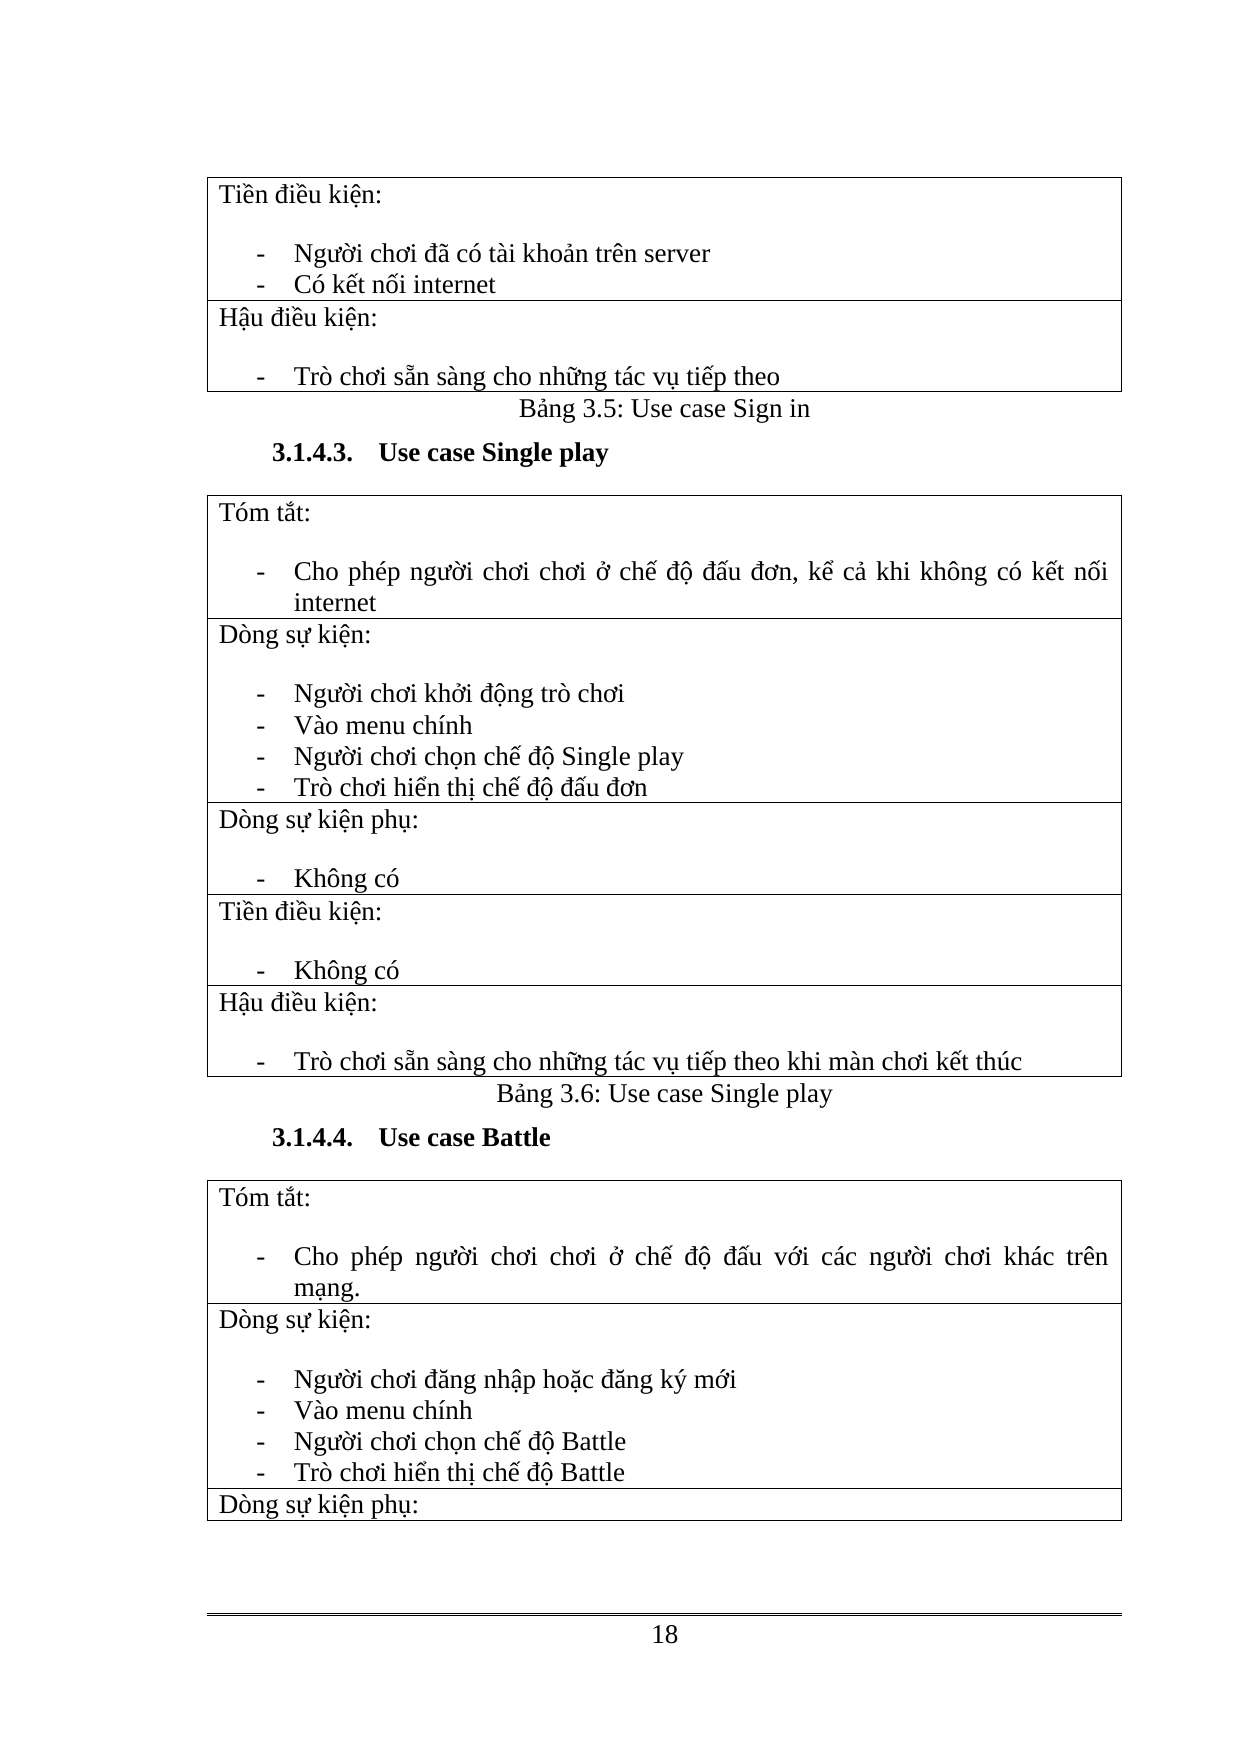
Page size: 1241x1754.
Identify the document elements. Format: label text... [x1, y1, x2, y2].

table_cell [208, 1489, 1121, 1519]
table_cell Dòng sự kiện phụ: Không có [208, 803, 1121, 893]
table_cell Dòng sự kiện: Người chơi khởi động trò chơi Vào menu chính Người chơi chọn chế độ Single play Trò chơi hiển thị chế độ đấu đơn [208, 619, 1121, 802]
table_header Tóm tắt: Cho phép người chơi chơi ở chế độ đấu đơn, kể cả khi không có kết nối internet [208, 496, 1121, 617]
table_header Tóm tắt: Cho phép người chơi chơi ở chế độ đấu với các người chơi khác trên mạng. [208, 1181, 1121, 1303]
subtitle Use case Battle [272, 1121, 1122, 1152]
table_cell Dòng sự kiện: Người chơi đăng nhập hoặc đăng ký mới Vào menu chính Người chơi chọn chế độ Battle Trò chơi hiển thị chế độ Battle [208, 1304, 1121, 1487]
table_cell Tiền điều kiện: Không có [208, 895, 1121, 985]
subtitle Use case Single play [272, 436, 1122, 467]
table_cell Hậu điều kiện: Trò chơi sẵn sàng cho những tác vụ tiếp theo khi màn chơi kết thúc [208, 986, 1121, 1076]
table_cell Hậu điều kiện: Trò chơi sẵn sàng cho những tác vụ tiếp theo [208, 301, 1121, 391]
table_cell Tiền điều kiện: Người chơi đã có tài khoản trên server Có kết nối internet [208, 178, 1121, 300]
